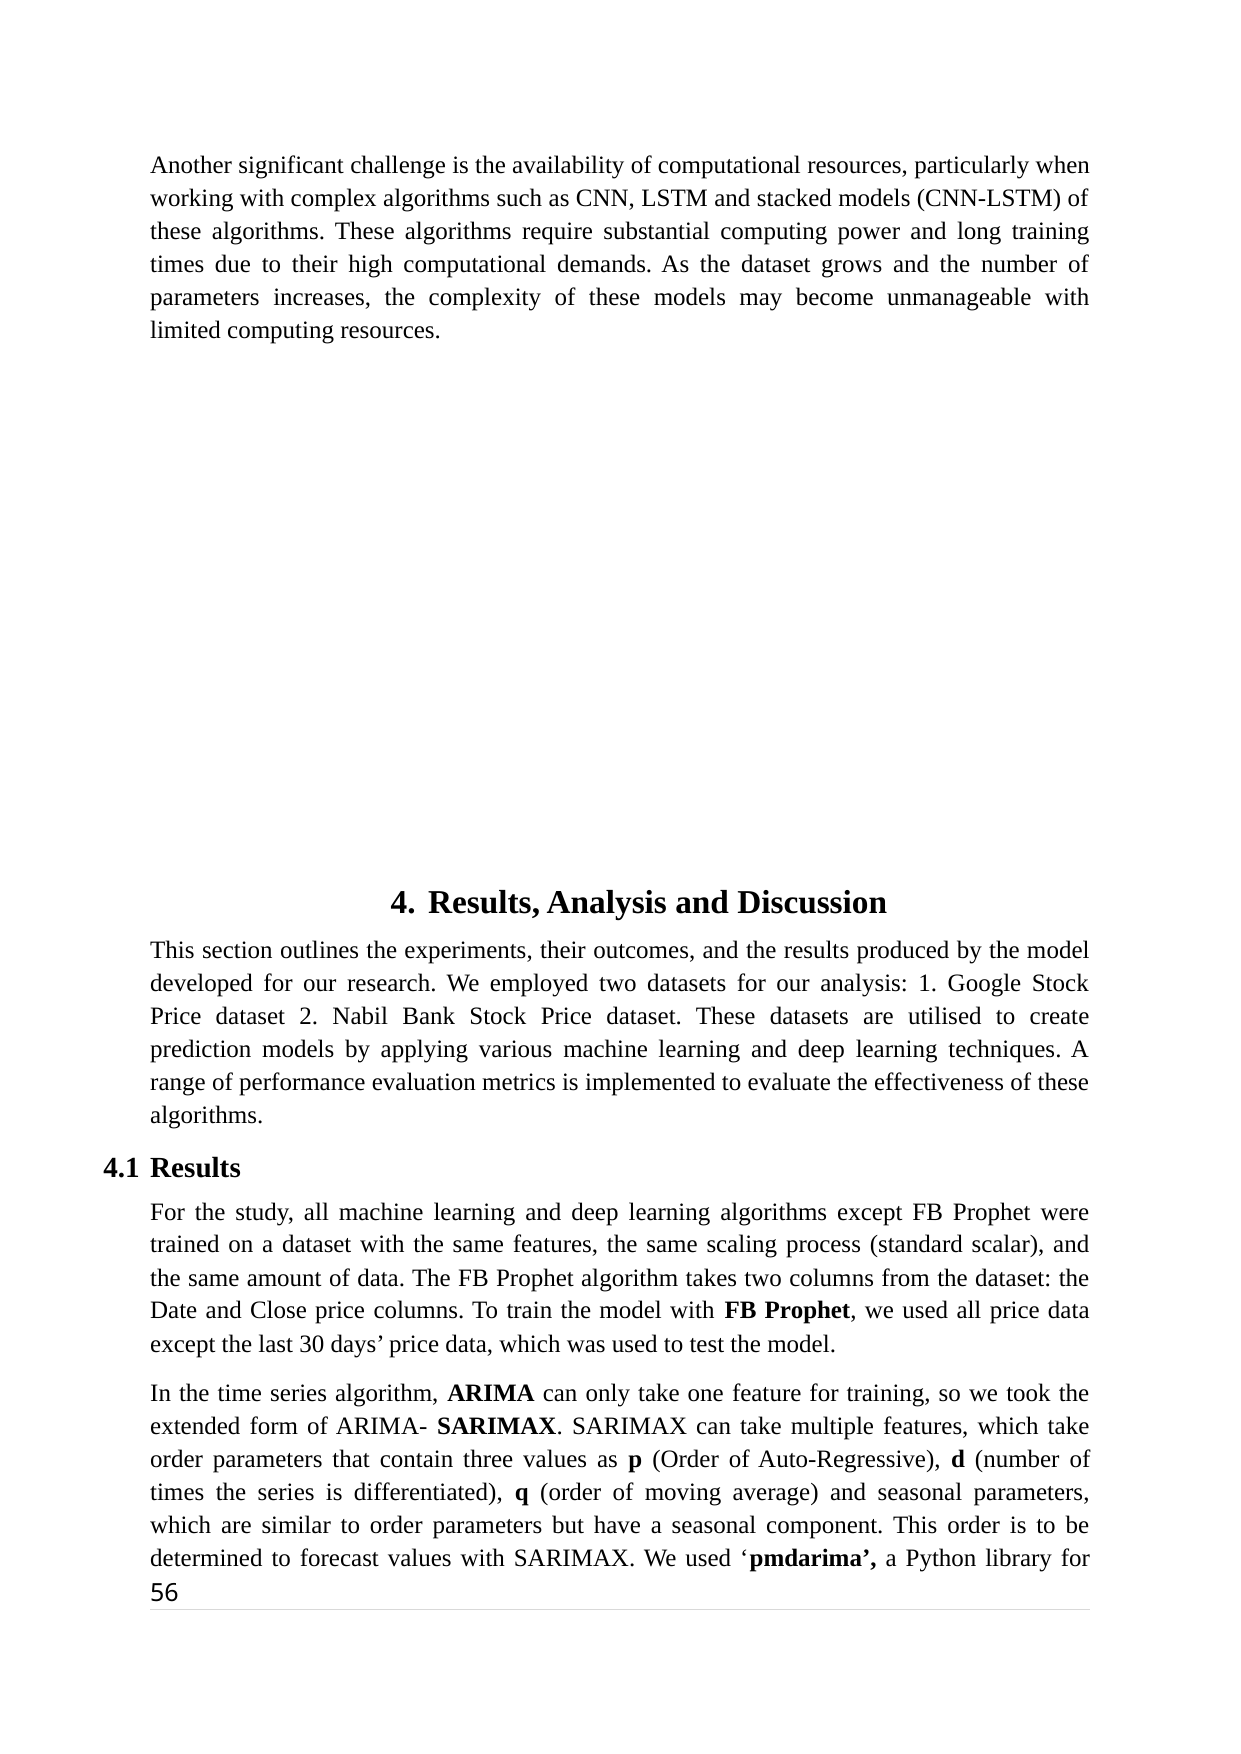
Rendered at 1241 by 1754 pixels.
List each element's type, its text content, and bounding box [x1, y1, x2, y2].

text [150, 1378, 1090, 1572]
subtitle Results, Analysis and Discussion [187, 882, 1090, 921]
subtitle Results [103, 1150, 1090, 1183]
text Another significant challenge is the availability of computational resources, particularly when working with complex algorithms such as CNN, LSTM and stacked models (CNN-LSTM) of these algorithms. These algorithms require substantial computing power and long training times due to their high computational demands. As the dataset grows and the number of parameters increases, the complexity of these models may become unmanageable with limited computing resources. [150, 150, 1090, 344]
text For the study, all machine learning and deep learning algorithms except FB Prophet were trained on a dataset with the same features, the same scaling process (standard scalar), and the same amount of data. The FB Prophet algorithm takes two columns from the dataset: the Date and Close price columns. To train the model with FB Prophet, we used all price data except the last 30 days’ price data, which was used to test the model. [150, 1197, 1090, 1357]
text This section outlines the experiments, their outcomes, and the results produced by the model developed for our research. We employed two datasets for our analysis: 1. Google Stock Price dataset 2. Nabil Bank Stock Price dataset. These datasets are utilised to create prediction models by applying various machine learning and deep learning techniques. A range of performance evaluation metrics is implemented to evaluate the effectiveness of these algorithms. [150, 935, 1090, 1129]
